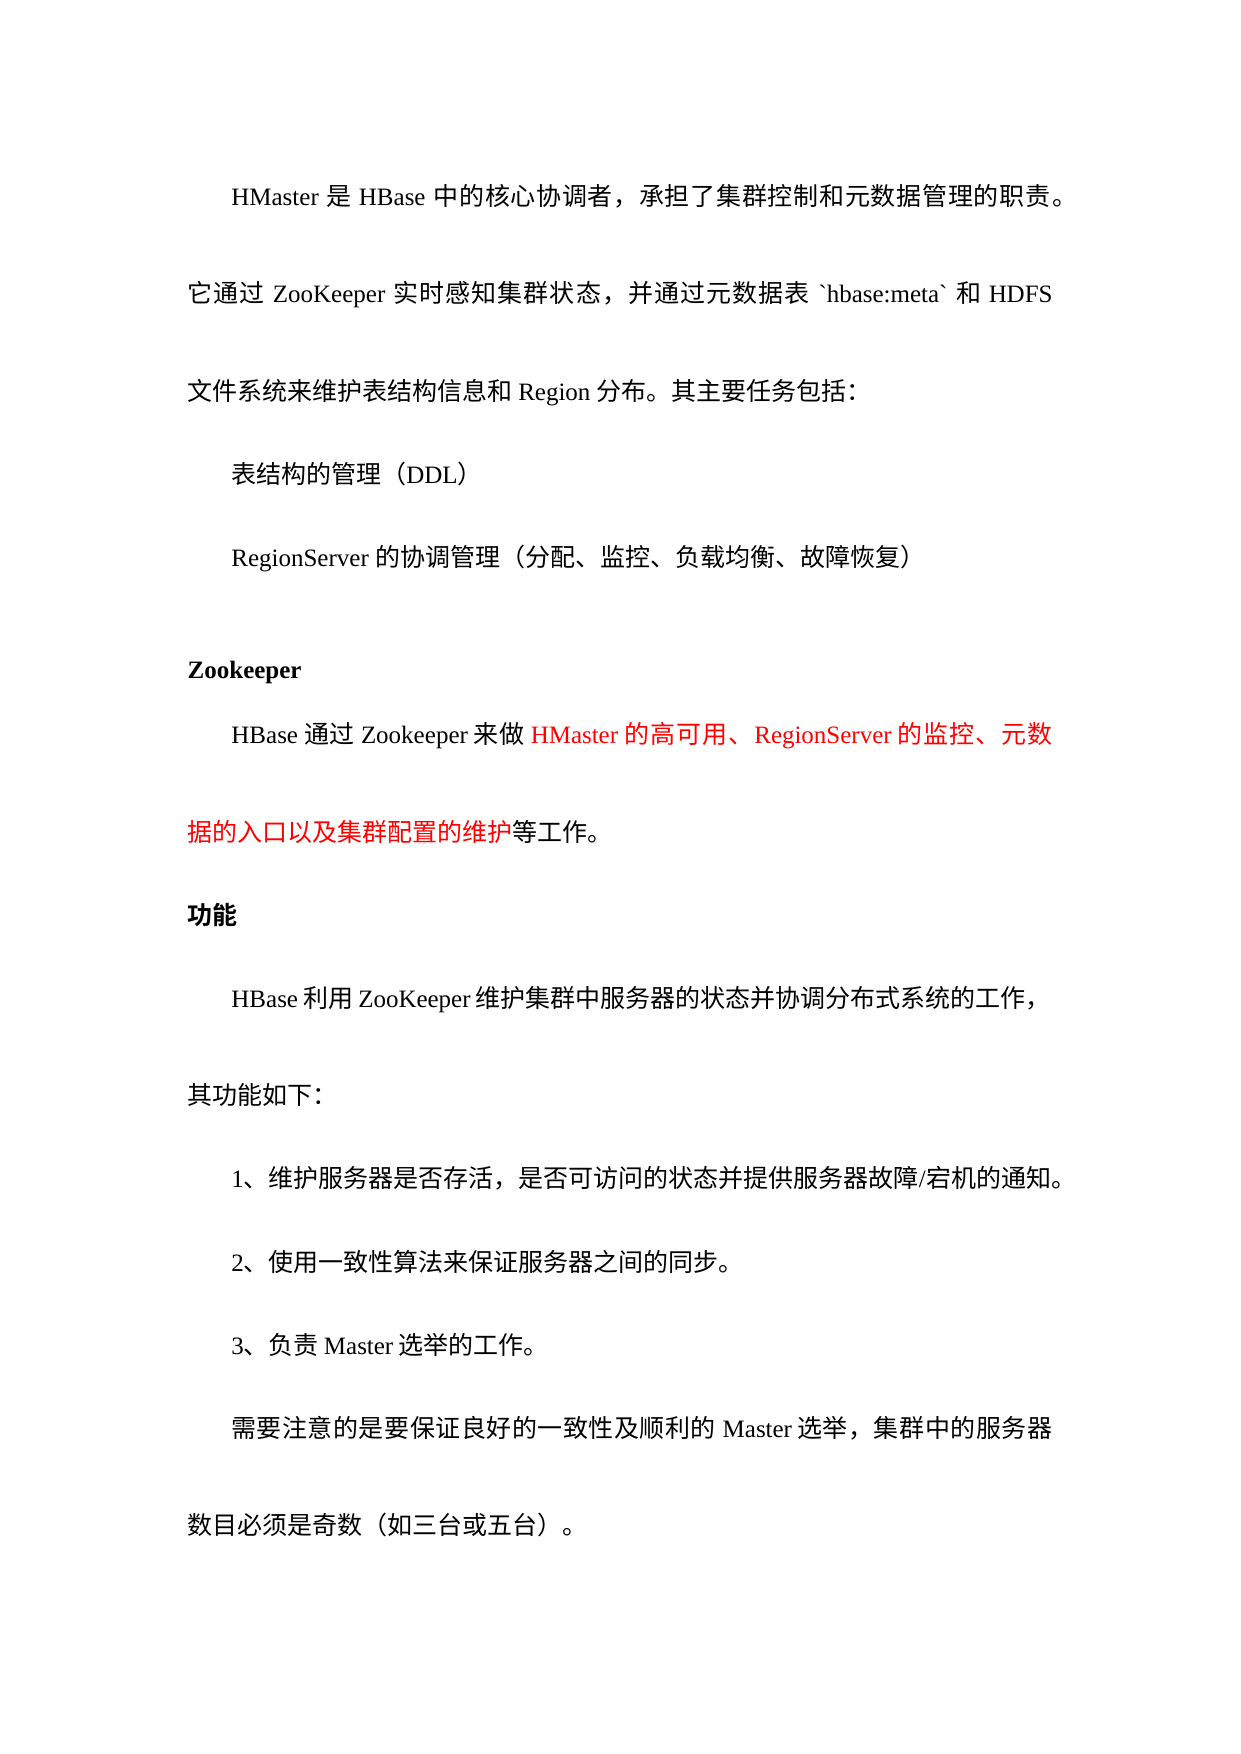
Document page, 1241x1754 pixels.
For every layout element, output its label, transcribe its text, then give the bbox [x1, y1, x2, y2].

text 2、使用一致性算法来保证服务器之间的同步。 [187, 1228, 1053, 1293]
text 3、负责Master选举的工作。 [187, 1311, 1053, 1376]
subtitle 功能 [187, 881, 1053, 946]
text HBase通过Zookeeper来做HMaster的高可用、RegionServer的监控、元数据的入口以及集群配置的维护等工作。 [187, 700, 1053, 863]
subtitle Zookeeper [187, 653, 1053, 686]
text HMaster 是 HBase 中的核心协调者，承担了集群控制和元数据管理的职责。它通过 ZooKeeper 实时感知集群状态，并通过元数据表 `hbase:meta` 和 HDFS 文件系统来维护表结构信息和 Region 分布。其主要任务包括： [187, 162, 1053, 422]
text 表结构的管理（DDL） [187, 440, 1053, 505]
text 需要注意的是要保证良好的一致性及顺利的Master选举，集群中的服务器数目必须是奇数（如三台或五台）。 [187, 1394, 1053, 1556]
text HBase利用ZooKeeper维护集群中服务器的状态并协调分布式系统的工作，其功能如下： [187, 964, 1053, 1126]
text 1、维护服务器是否存活，是否可访问的状态并提供服务器故障/宕机的通知。 [187, 1144, 1053, 1209]
text RegionServer 的协调管理（分配、监控、负载均衡、故障恢复） [187, 523, 1053, 588]
